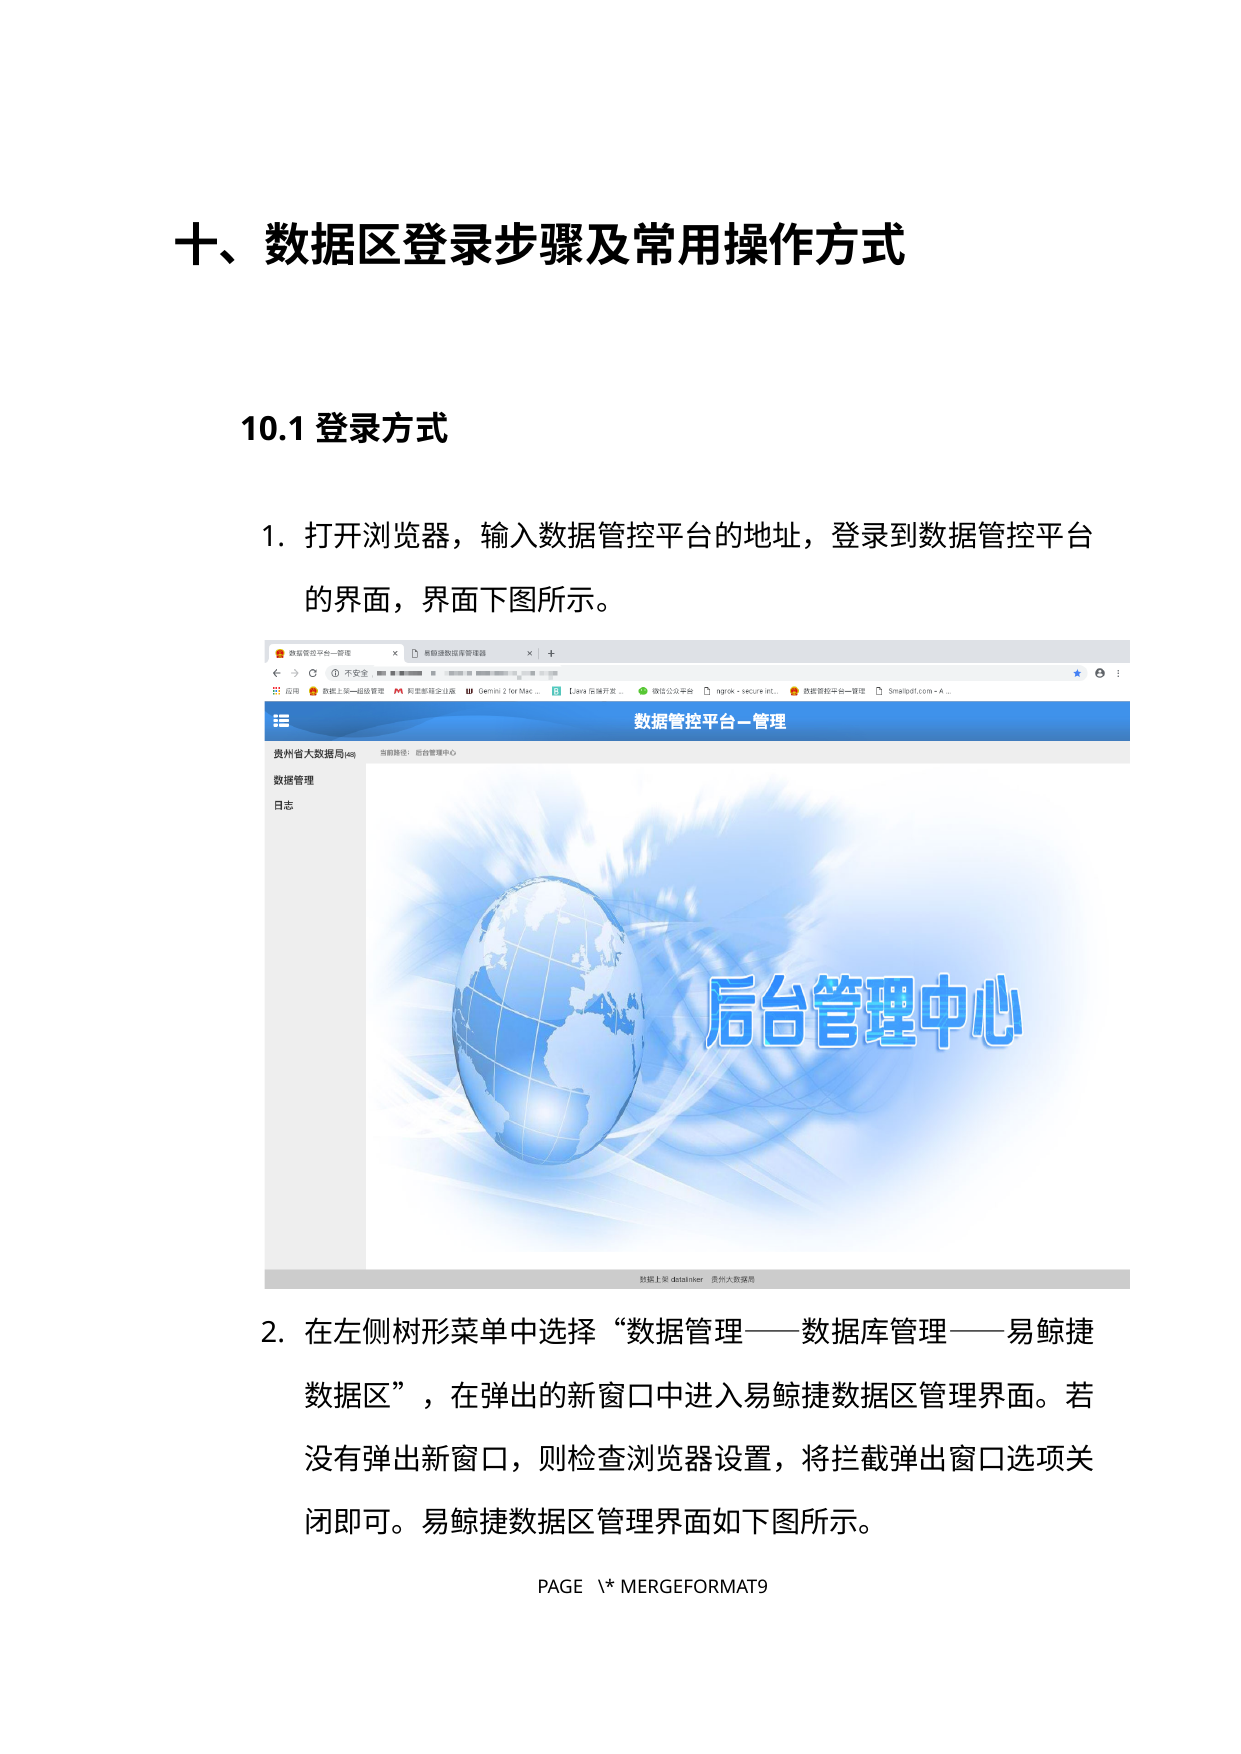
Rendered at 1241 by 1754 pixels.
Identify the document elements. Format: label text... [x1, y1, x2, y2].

picture [264, 640, 1130, 1289]
subtitle 十、数据区登录步骤及常用操作方式 [173, 208, 1094, 274]
subtitle 10.1 登录方式 [173, 402, 1094, 451]
list 在左侧树形菜单中选择“数据管理——数据库管理——易鲸捷数据区”，在弹出的新窗口中进入易鲸捷数据区管理界面。若没有弹出新窗口，则检查浏览器设置，将拦截弹出窗口选项关闭即可。易鲸捷数据区管理界面如下图所示。 [260, 1309, 1094, 1541]
list 打开浏览器，输入数据管控平台的地址，登录到数据管控平台的界面，界面下图所示。 [260, 513, 1094, 619]
